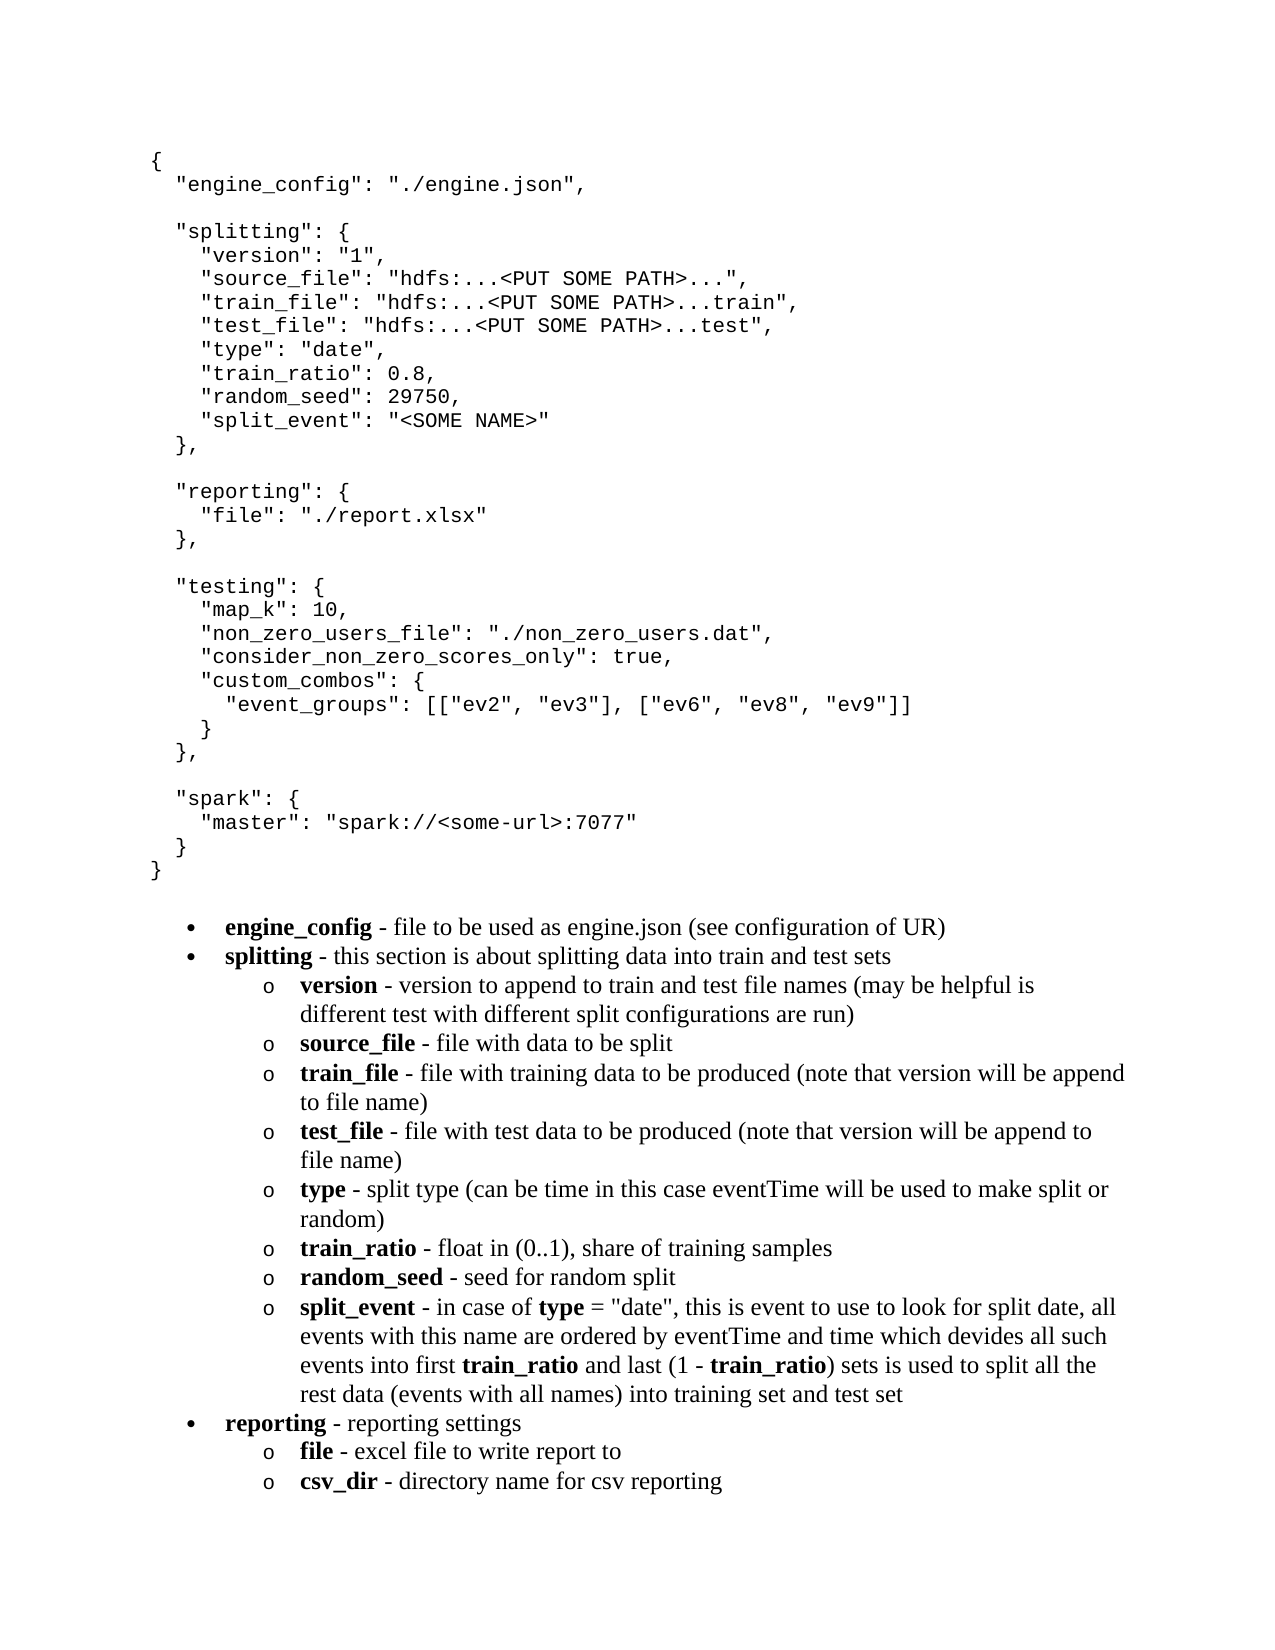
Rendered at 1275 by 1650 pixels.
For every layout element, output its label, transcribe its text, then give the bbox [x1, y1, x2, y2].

text "consider_non_zero_scores_only": true, [150, 647, 1125, 670]
list source_file - file with data to be split [262, 1028, 1125, 1058]
text "splitting": { [150, 221, 1125, 244]
text "random_seed": 29750, [150, 386, 1125, 410]
text "split_event": "<SOME NAME>" [150, 410, 1125, 434]
text "spark": { [150, 788, 1125, 812]
text "type": "date", [150, 339, 1125, 363]
text } [150, 836, 1125, 859]
text "file": "./report.xlsx" [150, 505, 1125, 528]
text { [150, 150, 1125, 174]
text "map_k": 10, [150, 599, 1125, 623]
text "engine_config": "./engine.json", [150, 174, 1125, 197]
text "master": "spark://<some-url>:7077" [150, 812, 1125, 836]
text "testing": { [150, 576, 1125, 599]
text }, [150, 741, 1125, 765]
list test_file - file with test data to be produced (note that version will be append to file name) [262, 1116, 1125, 1174]
text } [150, 859, 1125, 883]
text "source_file": "hdfs:...<PUT SOME PATH>...", [150, 268, 1125, 292]
list train_file - file with training data to be produced (note that version will be append to file name) [262, 1058, 1125, 1116]
text "version": "1", [150, 244, 1125, 268]
list file - excel file to write report to [262, 1436, 1125, 1466]
list splitting - this section is about splitting data into train and test sets [187, 941, 1125, 970]
list random_seed - seed for random split [262, 1262, 1125, 1292]
text "custom_combos": { [150, 670, 1125, 694]
text "reporting": { [150, 481, 1125, 505]
text } [150, 717, 1125, 741]
list csv_dir - directory name for csv reporting [262, 1466, 1125, 1496]
text "train_file": "hdfs:...<PUT SOME PATH>...train", [150, 292, 1125, 316]
list engine_config - file to be used as engine.json (see configuration of UR) [187, 912, 1125, 941]
list version - version to append to train and test file names (may be helpful is different test with different split configurations are run) [262, 970, 1125, 1028]
list train_ratio - float in (0..1), share of training samples [262, 1233, 1125, 1262]
list type - split type (can be time in this case eventTime will be used to make split or random) [262, 1174, 1125, 1233]
list split_event - in case of type = "date", this is event to use to look for split date, all events with this name are ordered by eventTime and time which devides all such events into first train_ratio and last (1 - train_ratio) sets is used to split all the rest data (events with all names) into training set and test set [262, 1292, 1125, 1408]
text "non_zero_users_file": "./non_zero_users.dat", [150, 623, 1125, 647]
text "event_groups": [["ev2", "ev3"], ["ev6", "ev8", "ev9"]] [150, 694, 1125, 717]
text "test_file": "hdfs:...<PUT SOME PATH>...test", [150, 316, 1125, 339]
text }, [150, 528, 1125, 552]
list reporting - reporting settings [187, 1408, 1125, 1436]
text }, [150, 434, 1125, 457]
text "train_ratio": 0.8, [150, 363, 1125, 386]
